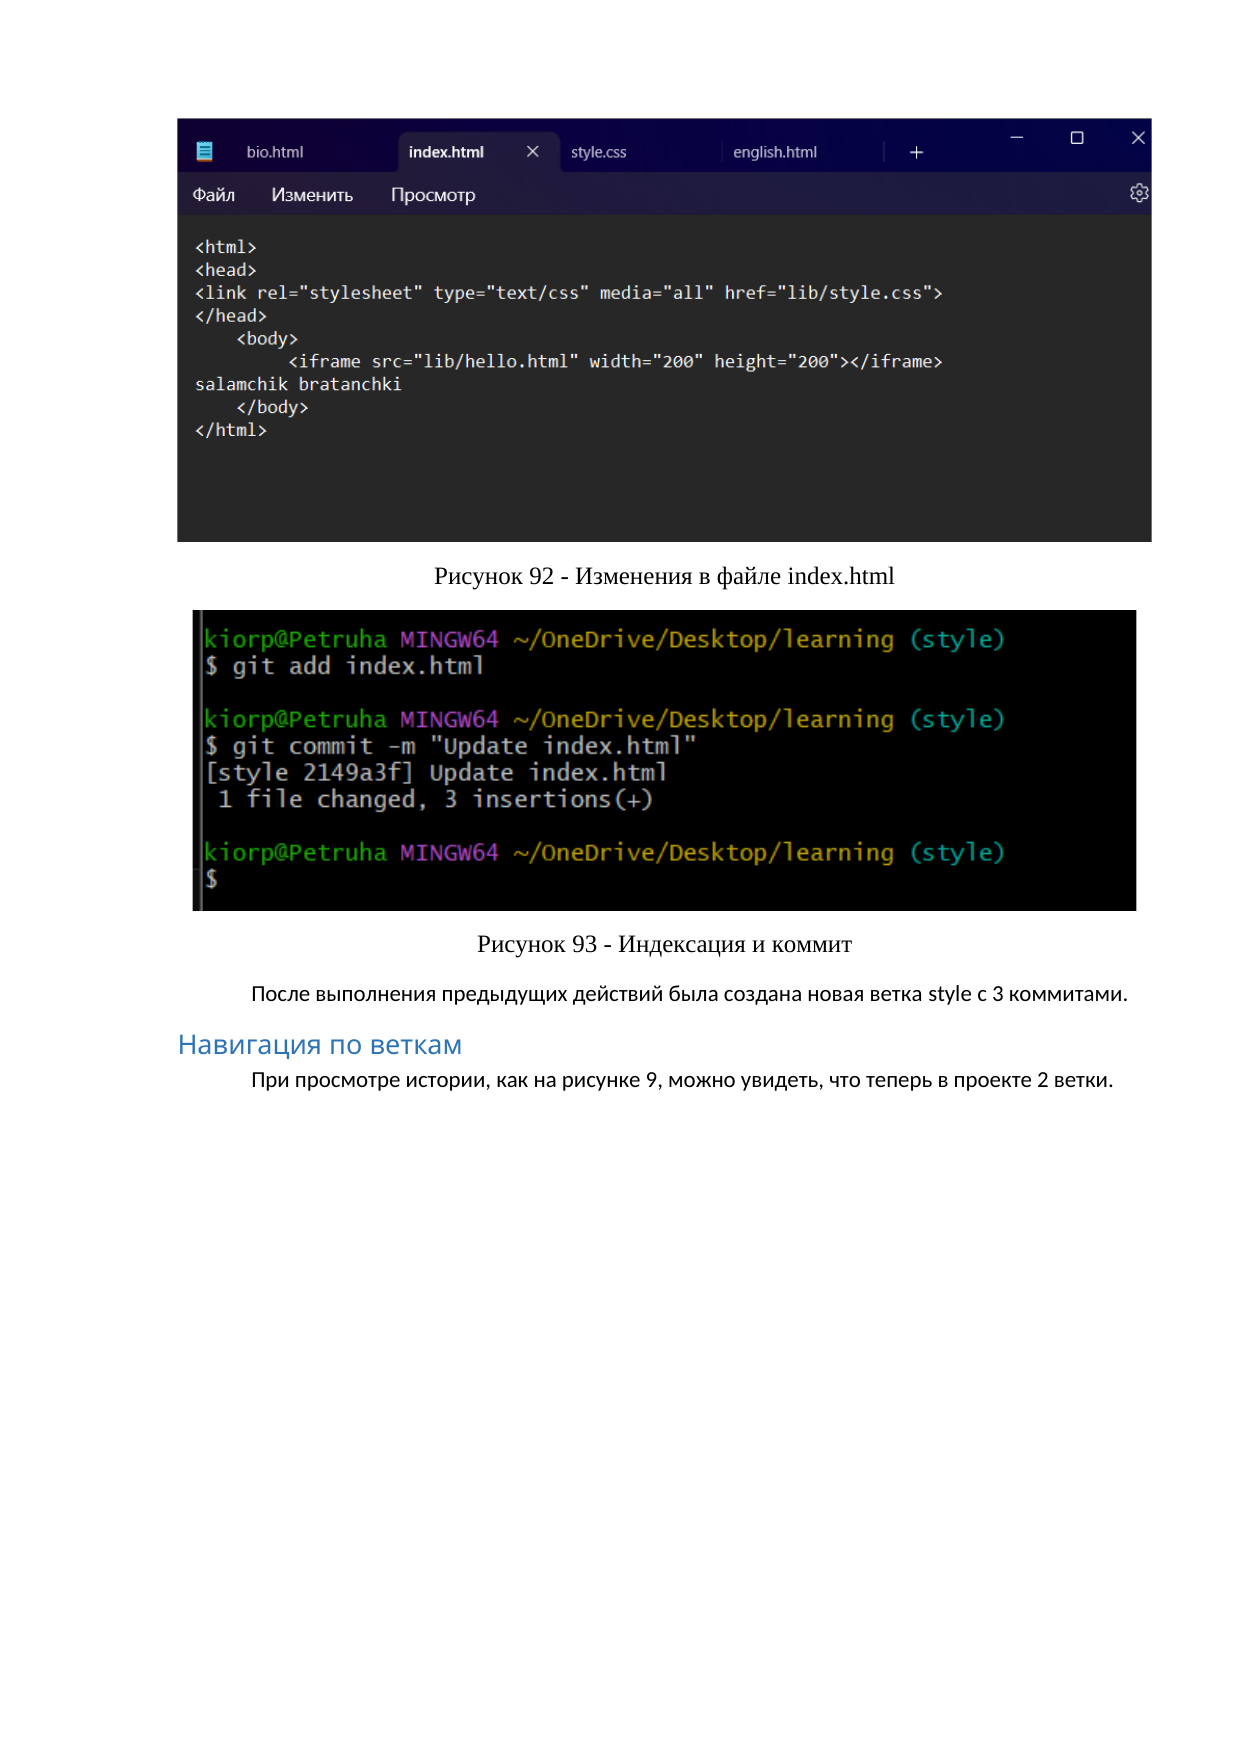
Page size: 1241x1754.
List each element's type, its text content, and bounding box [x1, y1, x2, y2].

picture [192, 610, 1137, 911]
text Рисунок 93 - Индексация и коммит [177, 929, 1152, 958]
subtitle Навигация по веткам [177, 1026, 1152, 1063]
text Рисунок 92 - Изменения в файле index.html [177, 561, 1152, 589]
text При просмотре истории, как на рисунке 9, можно увидеть, что теперь в проекте 2 ветки. [177, 1066, 1152, 1094]
picture [177, 118, 1152, 542]
text После выполнения предыдущих действий была создана новая ветка style с 3 коммитами. [177, 979, 1152, 1007]
